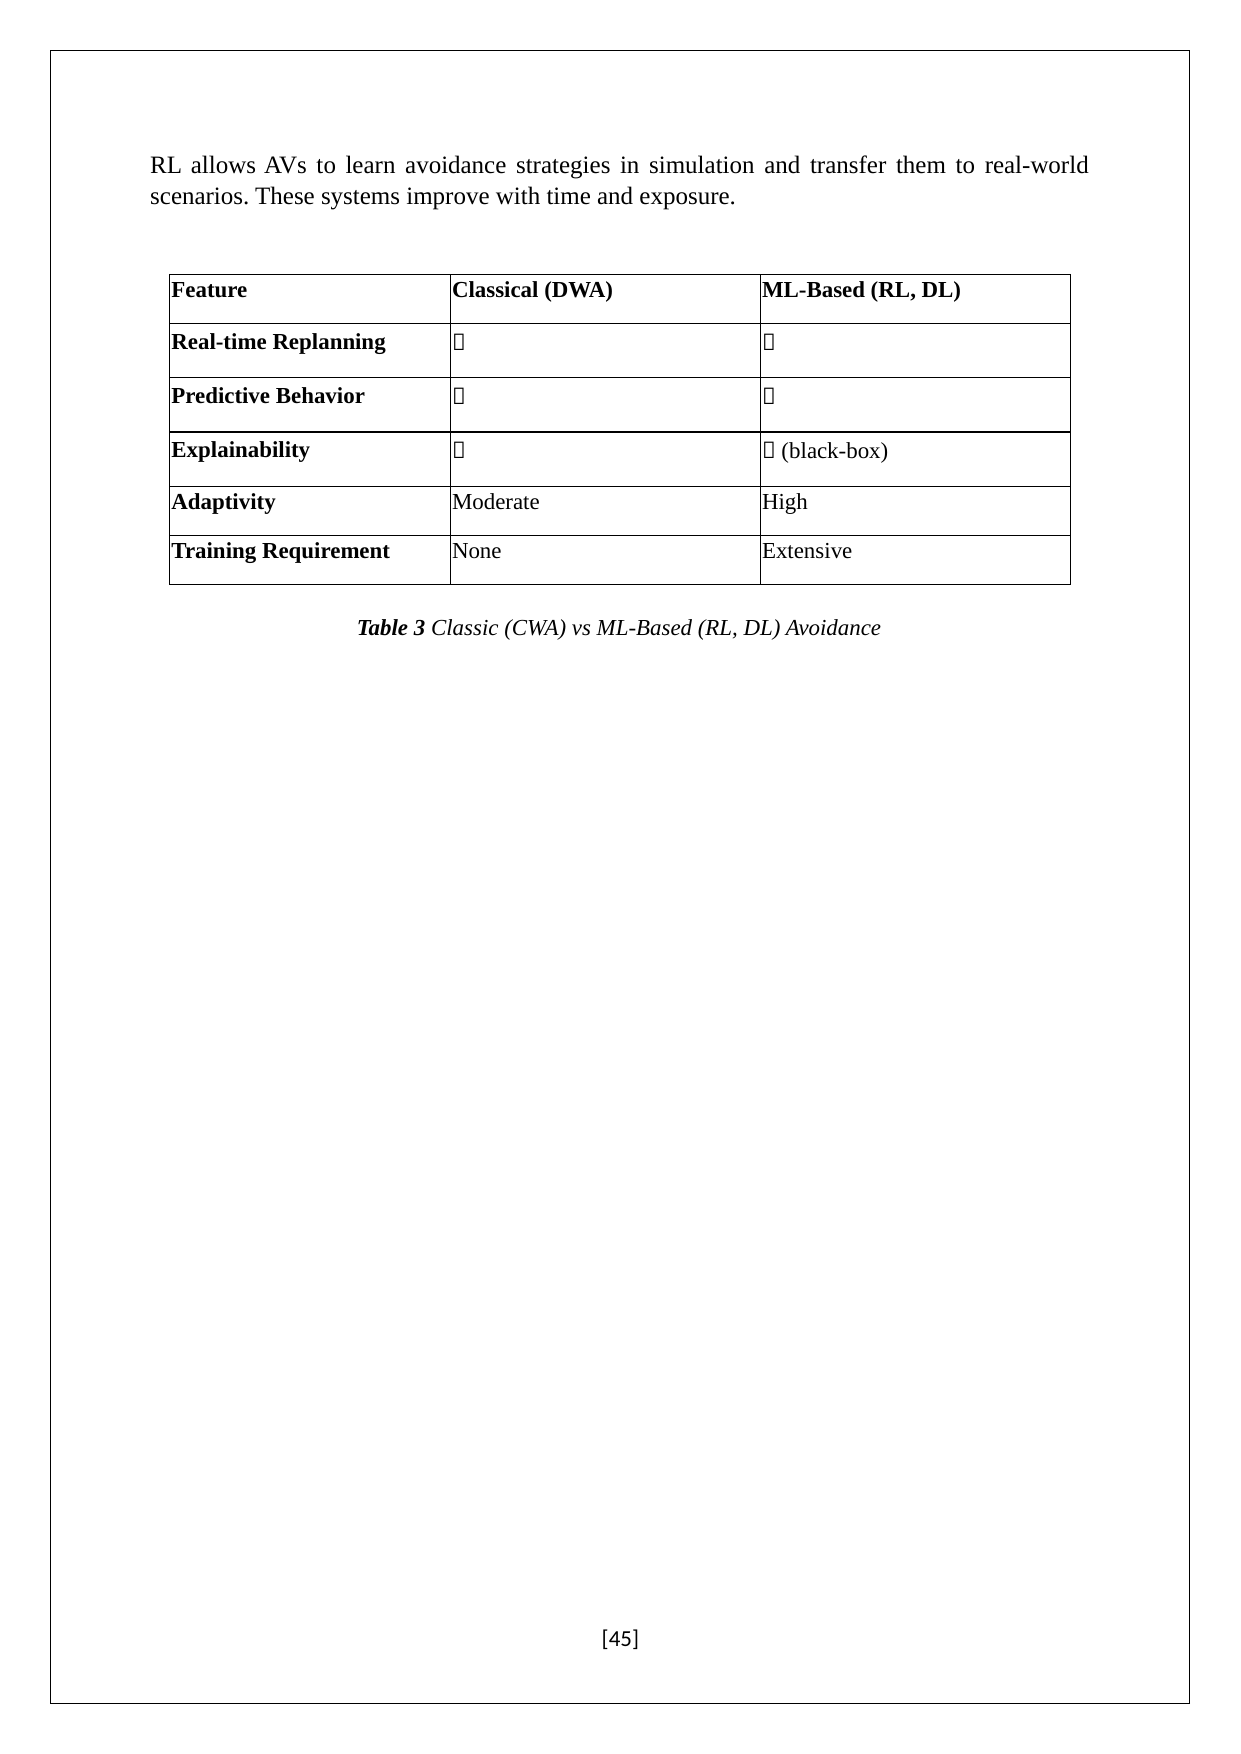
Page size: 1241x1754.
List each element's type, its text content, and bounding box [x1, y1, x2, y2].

table_cell Moderate [451, 487, 760, 535]
table_cell ✅ [761, 378, 1070, 431]
table_header Classical (DWA) [451, 275, 760, 323]
table_cell Extensive [761, 536, 1070, 584]
table_cell High [761, 487, 1070, 535]
table_cell ✅ [451, 324, 760, 377]
table_cell ❌ [451, 378, 760, 431]
table_cell Adaptivity [170, 487, 450, 535]
table_header ML-Based (RL, DL) [761, 275, 1070, 323]
table_cell ❌ (black-box) [761, 433, 1070, 486]
table_cell ✅ [451, 433, 760, 486]
table_cell Training Requirement [170, 536, 450, 584]
table_cell Predictive Behavior [170, 378, 450, 431]
table_header Feature [170, 275, 450, 323]
table_cell Explainability [170, 433, 450, 486]
table_cell Real-time Replanning [170, 324, 450, 377]
table_cell None [451, 536, 760, 584]
text Table 3 Classic (CWA) vs ML-Based (RL, DL) Avoidance [150, 585, 1090, 640]
text RL allows AVs to learn avoidance strategies in simulation and transfer them to real-world scenarios. These systems improve with time and exposure. [150, 150, 1090, 210]
table_cell ✅ [761, 324, 1070, 377]
